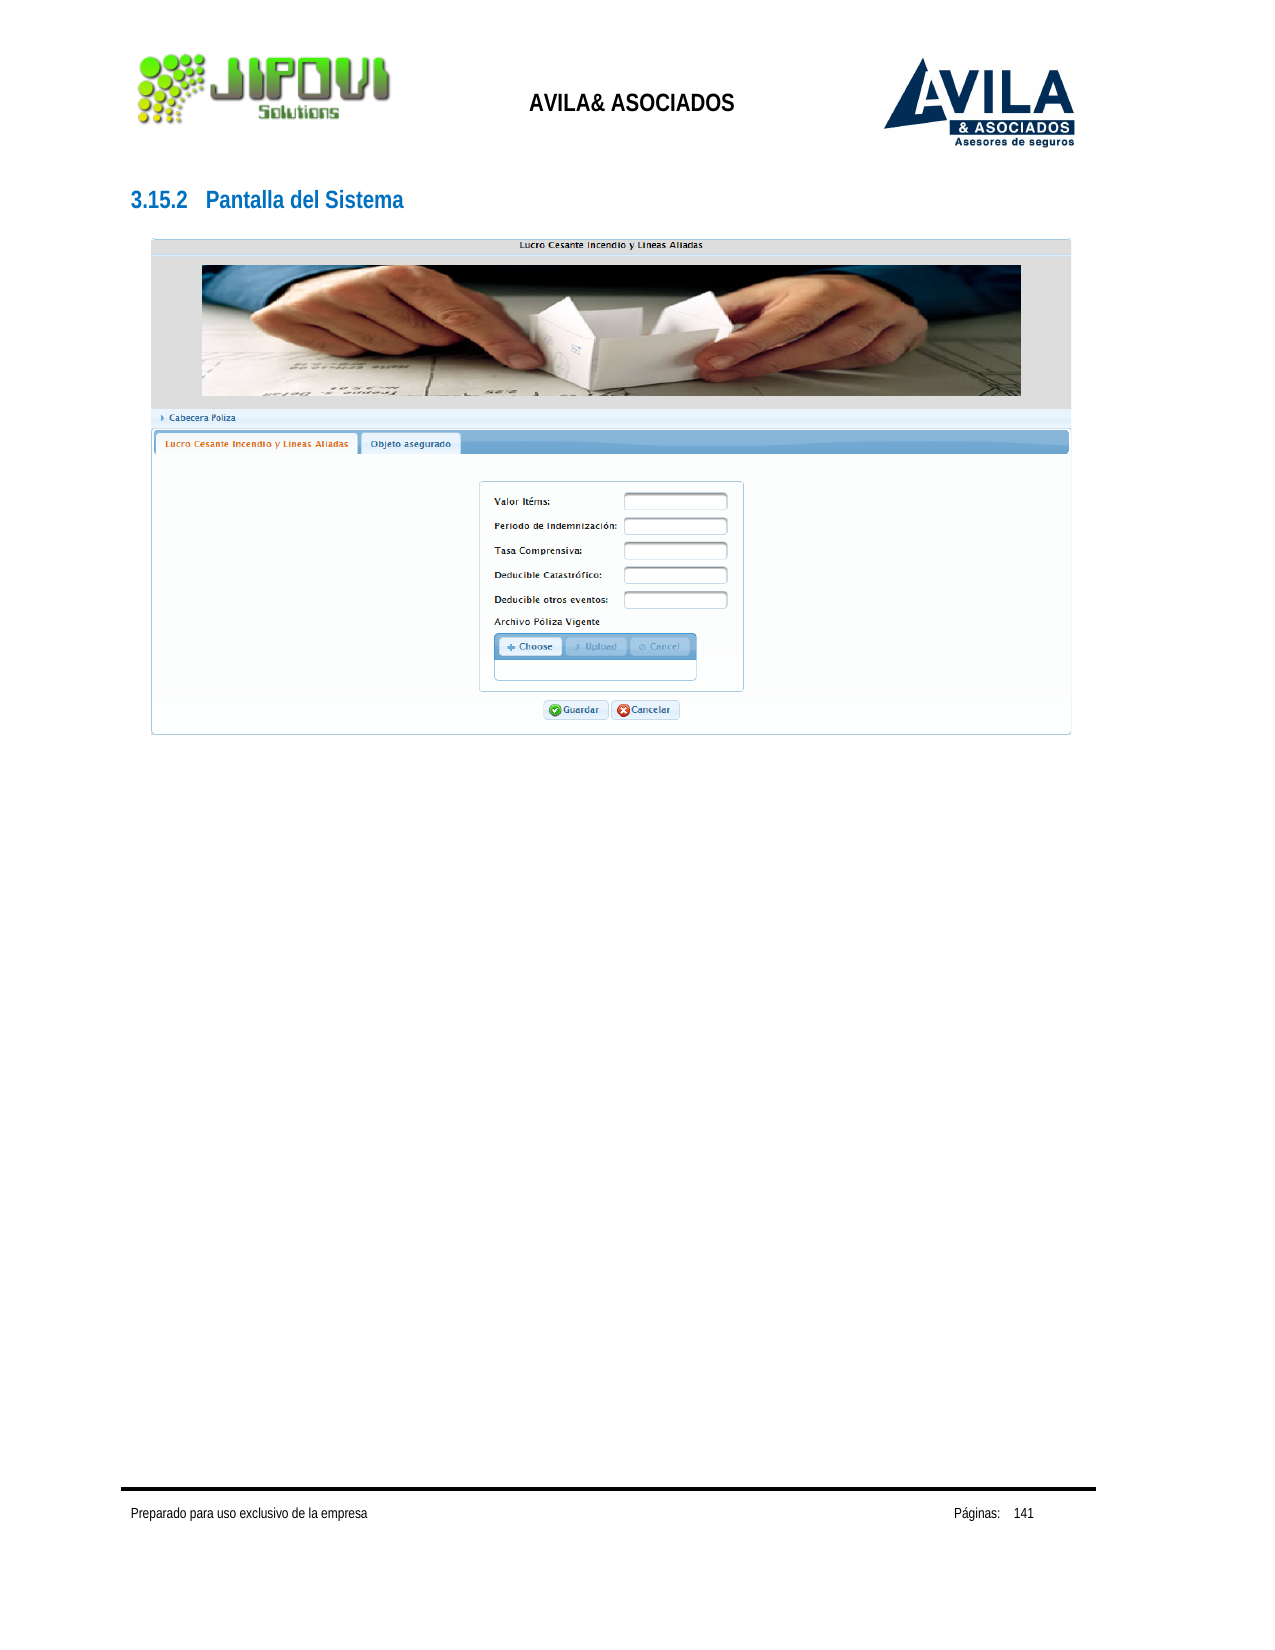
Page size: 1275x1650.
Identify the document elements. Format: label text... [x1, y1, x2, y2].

picture [131, 47, 394, 128]
picture [881, 57, 1077, 148]
picture [151, 238, 1072, 736]
subtitle Pantalla del Sistema [131, 184, 1092, 213]
